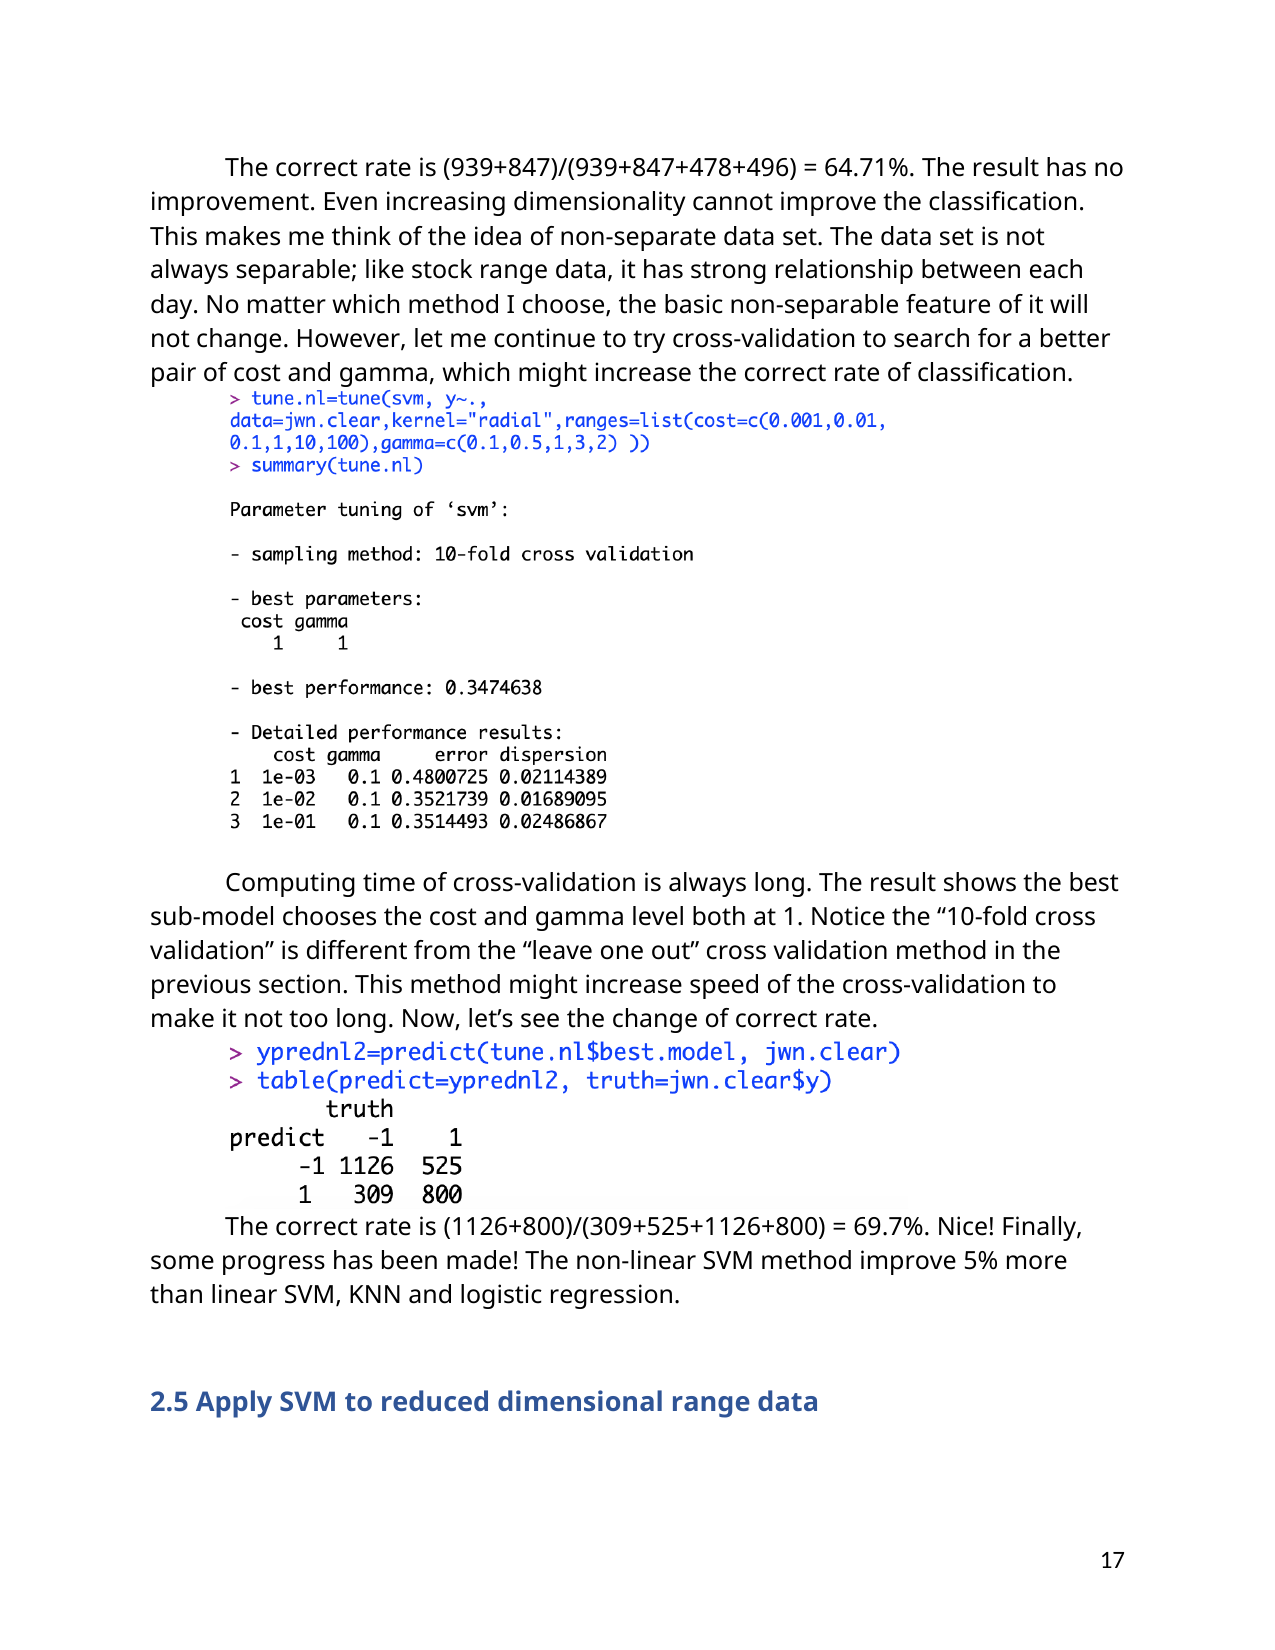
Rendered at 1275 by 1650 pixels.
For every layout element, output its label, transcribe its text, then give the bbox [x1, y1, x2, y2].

picture [225, 796, 909, 970]
picture [225, 150, 890, 593]
text Computing time of cross-validation is always long. The result shows the best sub-model chooses the cost and gamma level both at 1. Notice the “10-fold cross validation” is different from the “leave one out” cross validation method in the previous section. This method might increase speed of the cross-validation to make it not too long. Now, let’s see the change of correct rate. [150, 626, 1125, 797]
subtitle 2.5 Apply SVM to reduced dimensional range data [150, 1144, 1125, 1181]
text The correct rate is (1126+800)/(309+525+1126+800) = 69.7%. Nice! Finally, some progress has been made! The non-linear SVM method improve 5% more than linear SVM, KNN and logistic regression. [150, 970, 1125, 1072]
text When 4 dimensional x variable leads to a non-observable classification space, I decide to reduce the dimension back to 2 and plot some intuitive hyperplane as the end for the range data. [150, 1215, 1125, 1317]
text For the data set, I name it as jwn2d and remove Lag 3&4 daily range out of it. Now inside my data set is only Lag1, Lag2 and y. [150, 1386, 1125, 1454]
